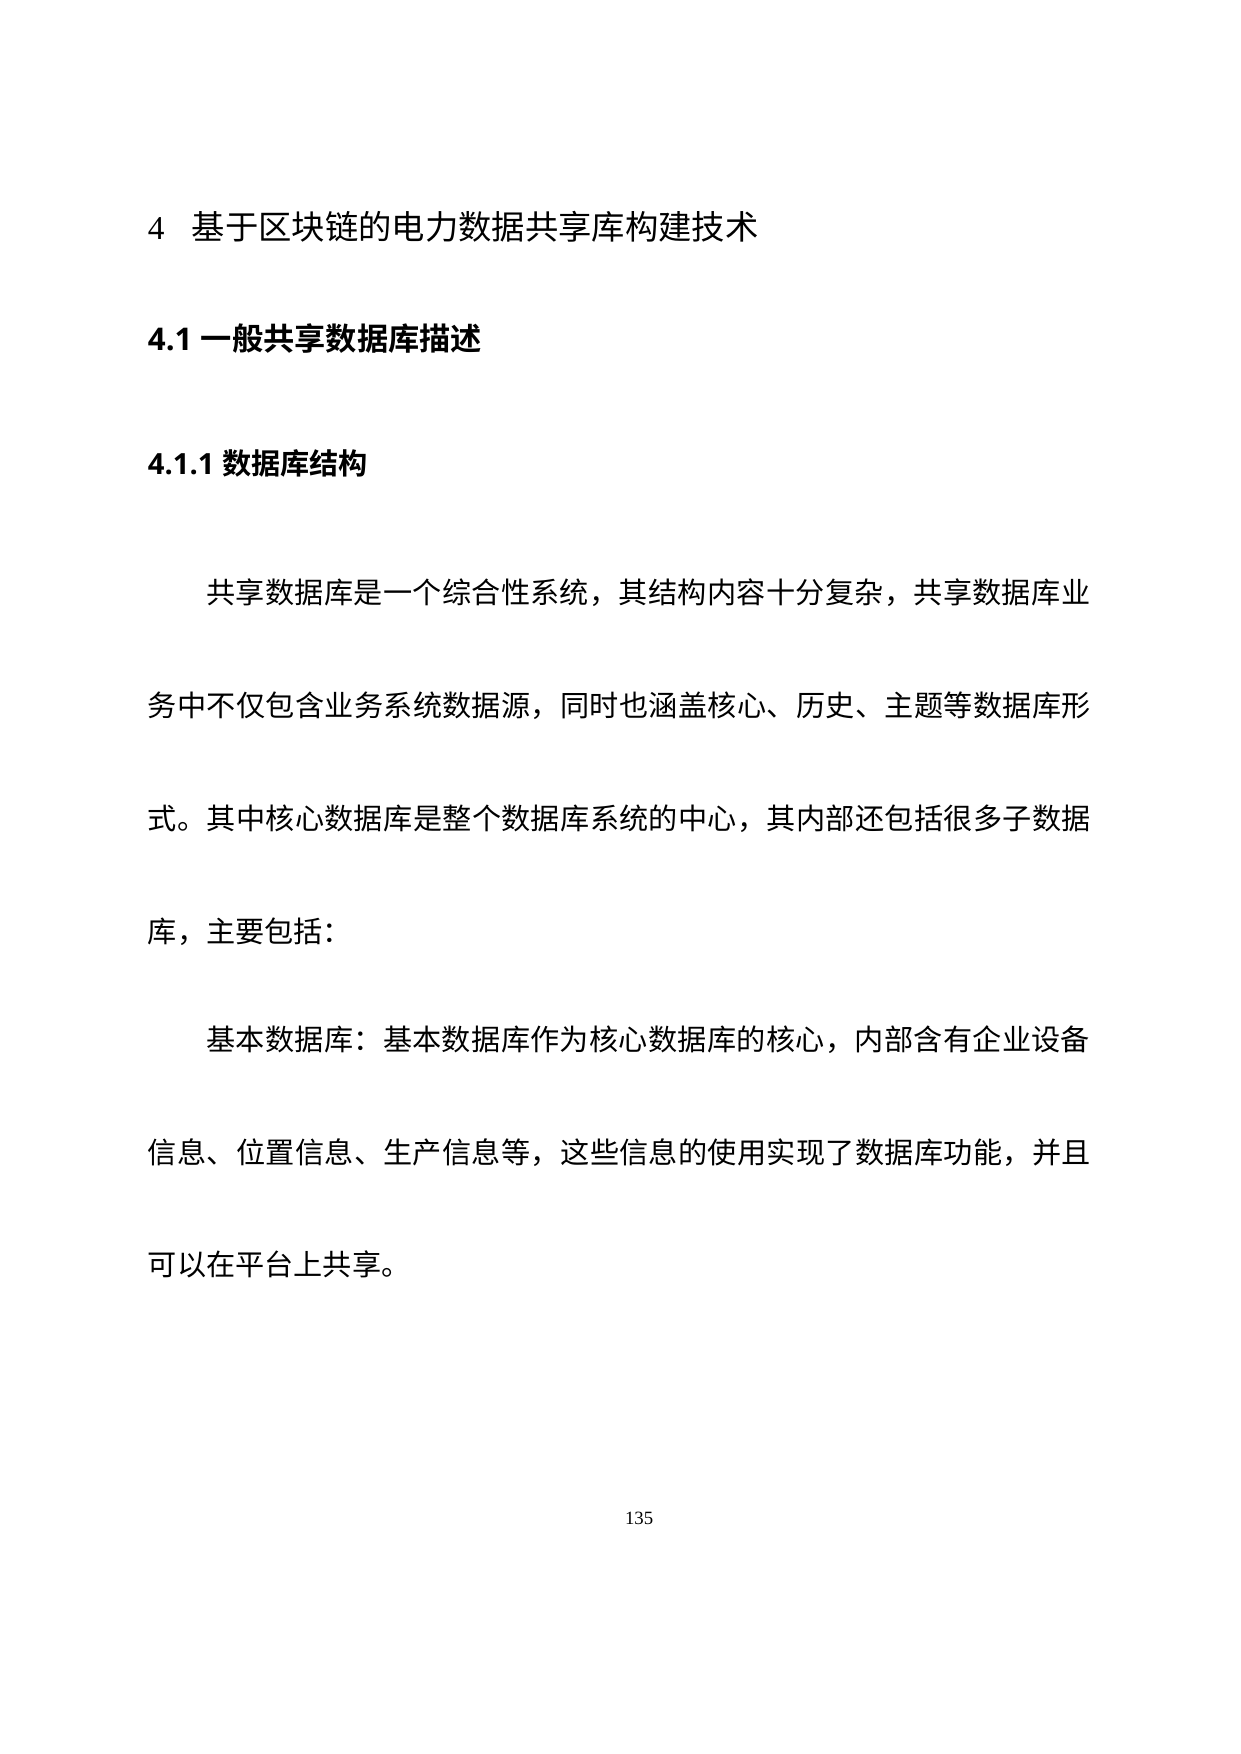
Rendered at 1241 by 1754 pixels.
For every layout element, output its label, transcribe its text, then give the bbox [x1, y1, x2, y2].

text 4.1.1 数据库结构 [148, 427, 1092, 495]
text 共享数据库是一个综合性系统，其结构内容十分复杂，共享数据库业务中不仅包含业务系统数据源，同时也涵盖核心、历史、主题等数据库形式。其中核心数据库是整个数据库系统的中心，其内部还包括很多子数据库，主要包括： [148, 557, 1092, 963]
text 4.1 一般共享数据库描述 [148, 303, 1092, 371]
text 基于区块链的电力数据共享库构建技术 [148, 191, 1092, 259]
text 基本数据库：基本数据库作为核心数据库的核心，内部含有企业设备信息、位置信息、生产信息等，这些信息的使用实现了数据库功能，并且可以在平台上共享。 [148, 1004, 1092, 1297]
